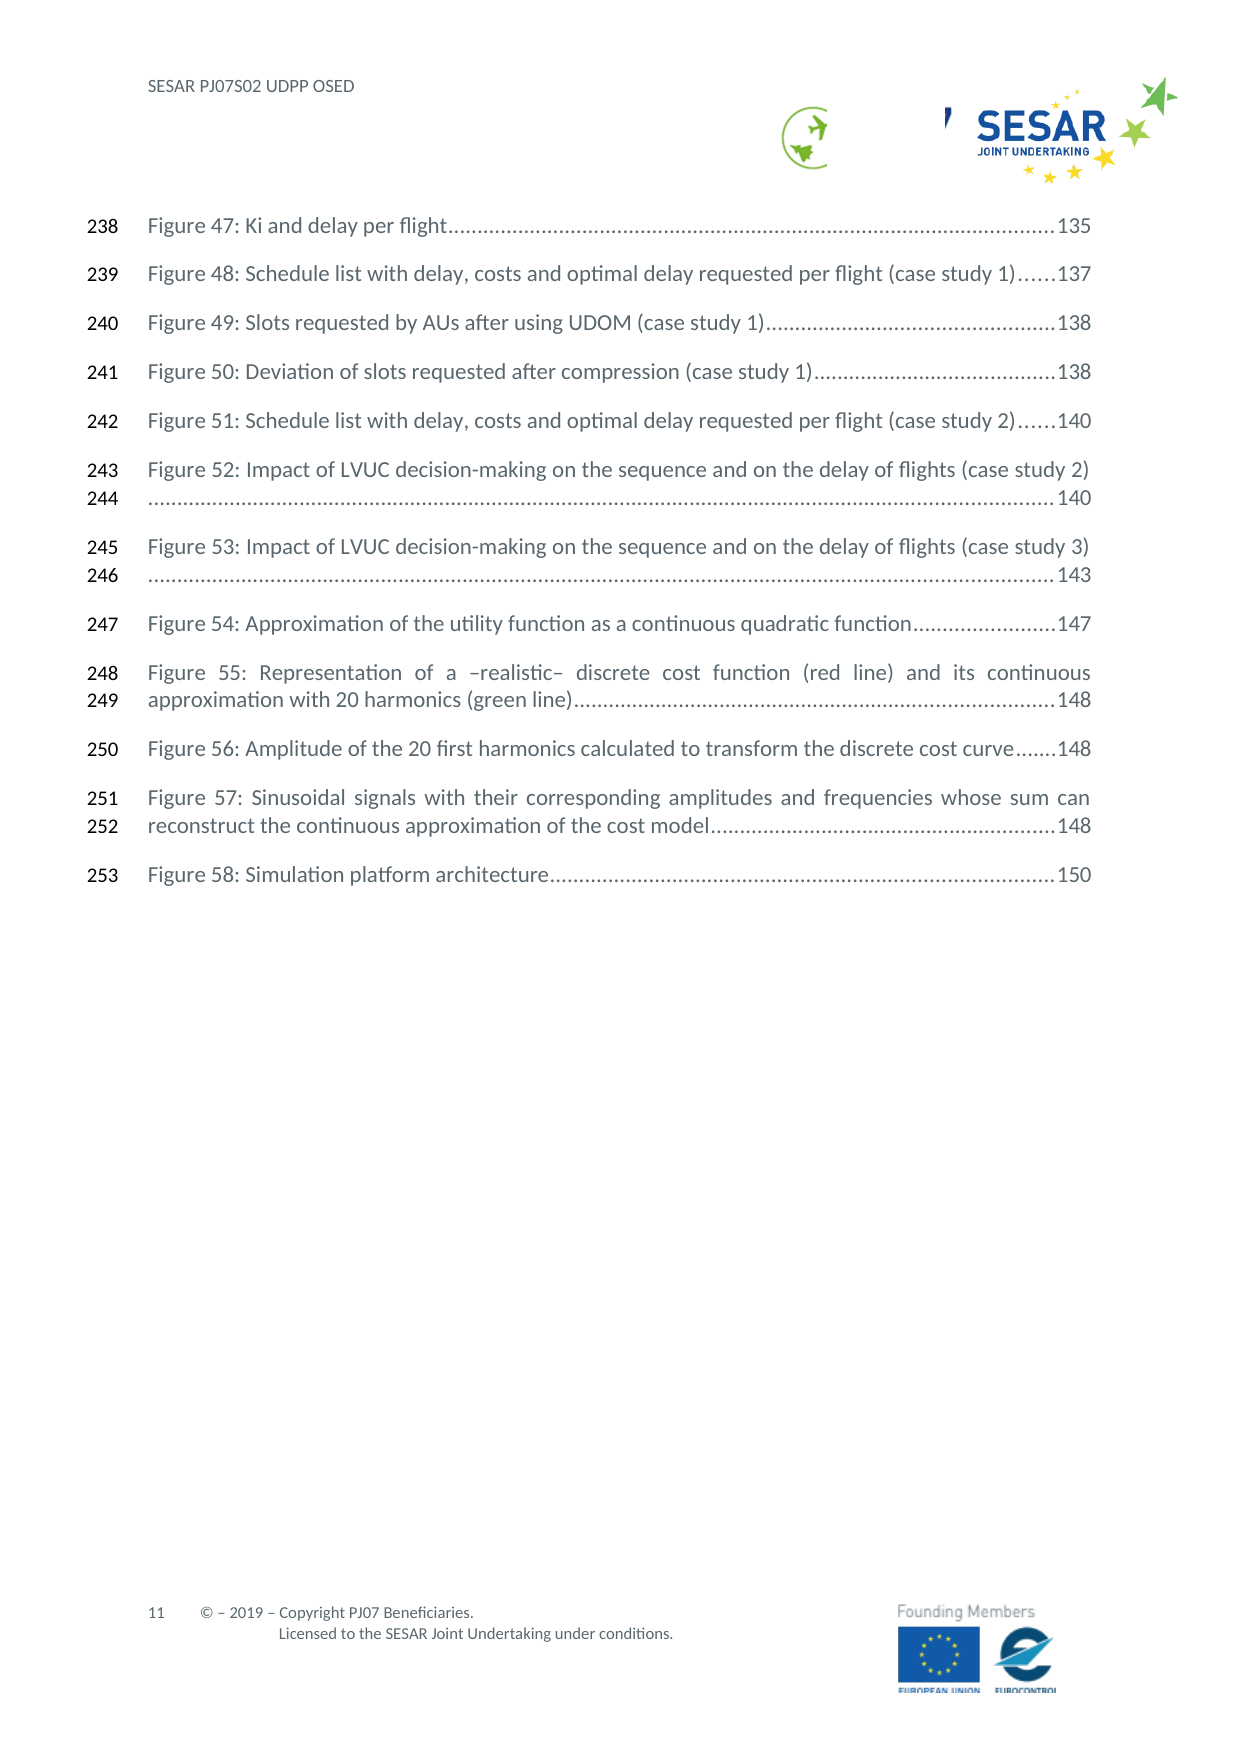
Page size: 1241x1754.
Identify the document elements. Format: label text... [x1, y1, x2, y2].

picture [767, 79, 958, 180]
text Figure 50: Deviation of slots requested after compression (case study 1) 138 [148, 357, 1092, 385]
text Figure 54: Approximation of the utility function as a continuous quadratic function 147 [148, 609, 1092, 637]
text Figure 52: Impact of LVUC decision-making on the sequence and on the delay of flights (case study 2) 140 [148, 455, 1092, 511]
text Figure 47: Ki and delay per flight 135 [148, 211, 1092, 239]
text Figure 57: Sinusoidal signals with their corresponding amplitudes and frequencies whose sum can reconstruct the continuous approximation of the cost model 148 [148, 783, 1092, 839]
text Figure 56: Amplitude of the 20 first harmonics calculated to transform the discrete cost curve 148 [148, 734, 1092, 762]
text Figure 48: Schedule list with delay, costs and optimal delay requested per flight (case study 1) 137 [148, 259, 1092, 288]
text Figure 49: Slots requested by AUs after using UDOM (case study 1) 138 [148, 308, 1092, 336]
text Figure 51: Schedule list with delay, costs and optimal delay requested per flight (case study 2) 140 [148, 406, 1092, 434]
text Figure 58: Simulation platform architecture 150 [148, 860, 1092, 888]
text Figure 53: Impact of LVUC decision-making on the sequence and on the delay of flights (case study 3) 143 [148, 532, 1092, 588]
text Figure 55: Representation of a –realistic– discrete cost function (red line) and its continuous approximation with 20 harmonics (green line) 148 [148, 658, 1092, 714]
